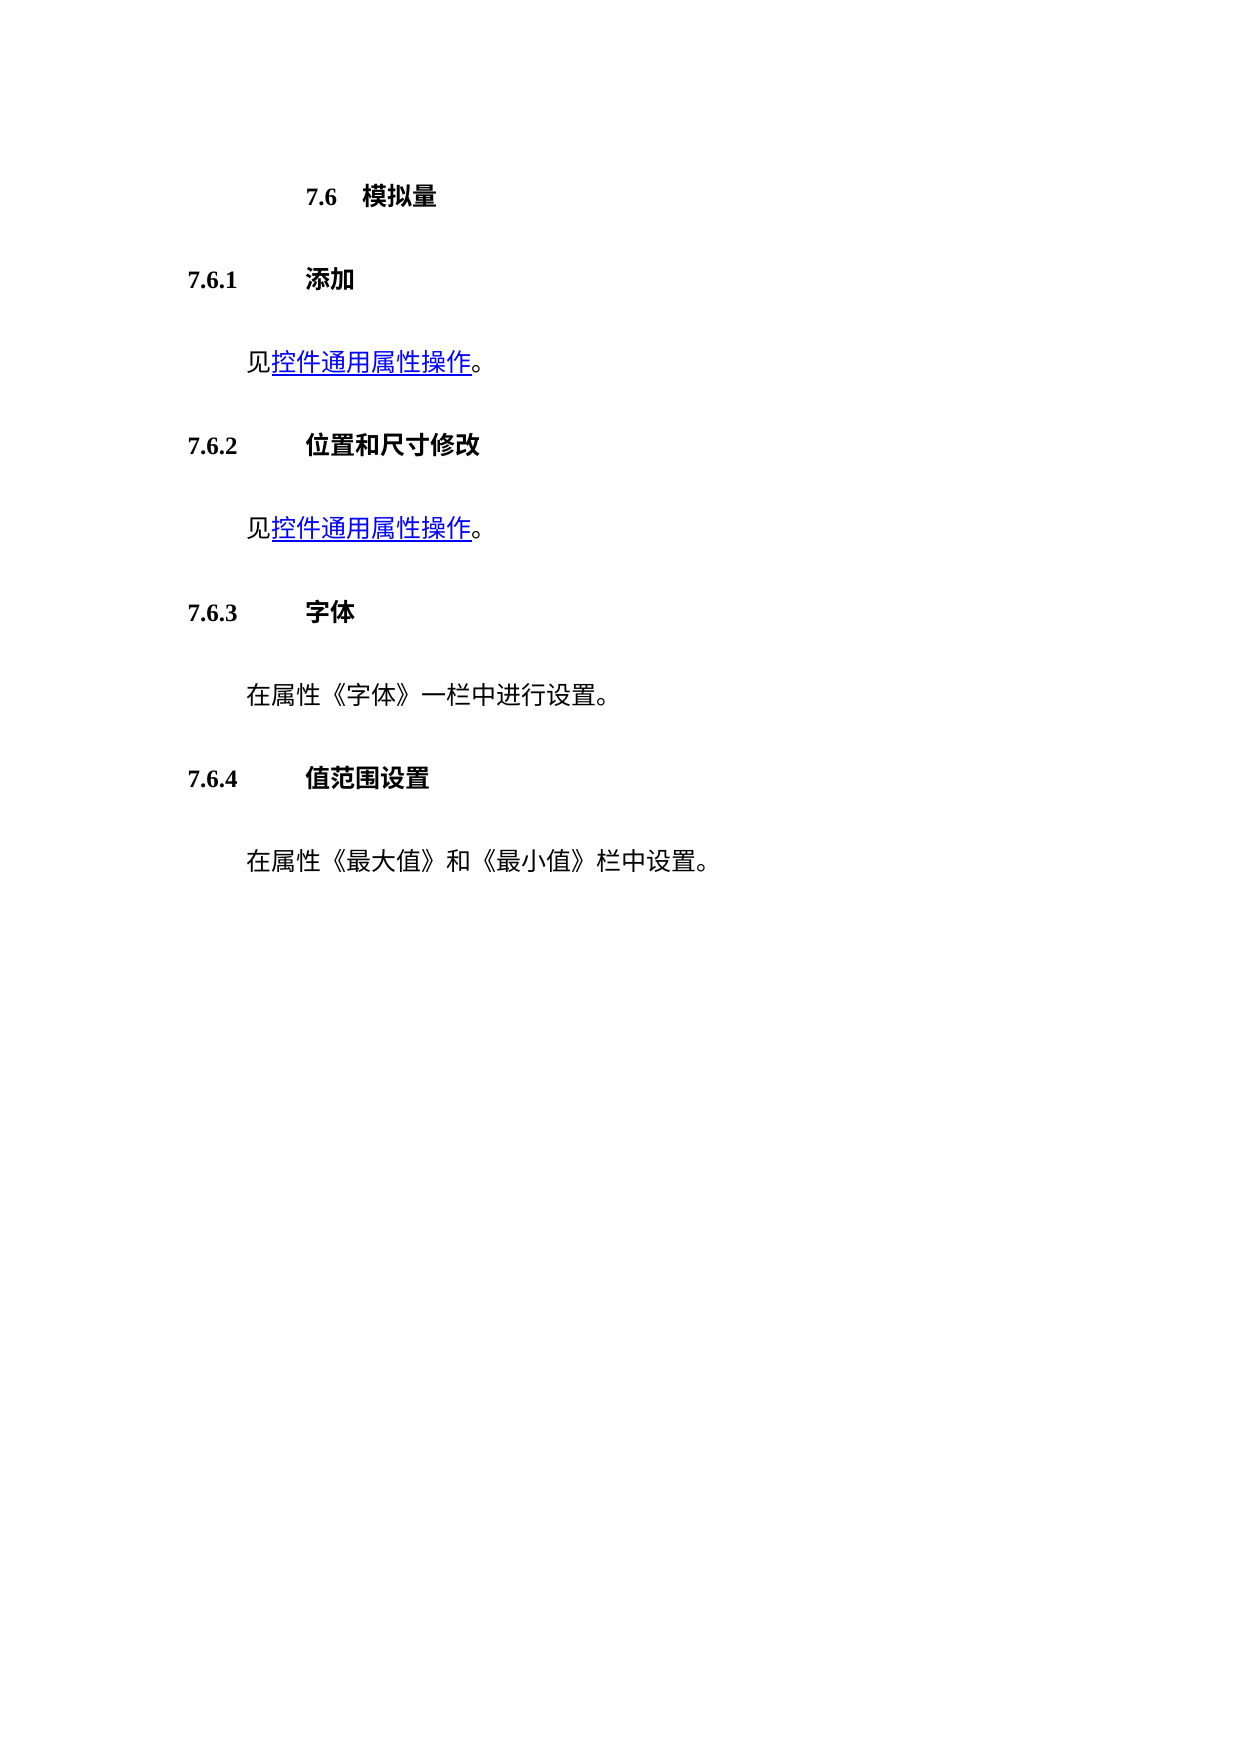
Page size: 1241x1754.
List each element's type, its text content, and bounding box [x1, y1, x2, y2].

subtitle 添加 [187, 245, 1053, 310]
text 见控件通用属性操作。 [187, 494, 1053, 559]
subtitle 模拟量 [247, 162, 1053, 227]
text 在属性《最大值》和《最小值》栏中设置。 [187, 827, 1053, 892]
subtitle 字体 [187, 578, 1053, 643]
text 见控件通用属性操作。 [187, 328, 1053, 393]
subtitle 值范围设置 [187, 744, 1053, 809]
subtitle 位置和尺寸修改 [187, 411, 1053, 476]
text 在属性《字体》一栏中进行设置。 [187, 661, 1053, 726]
